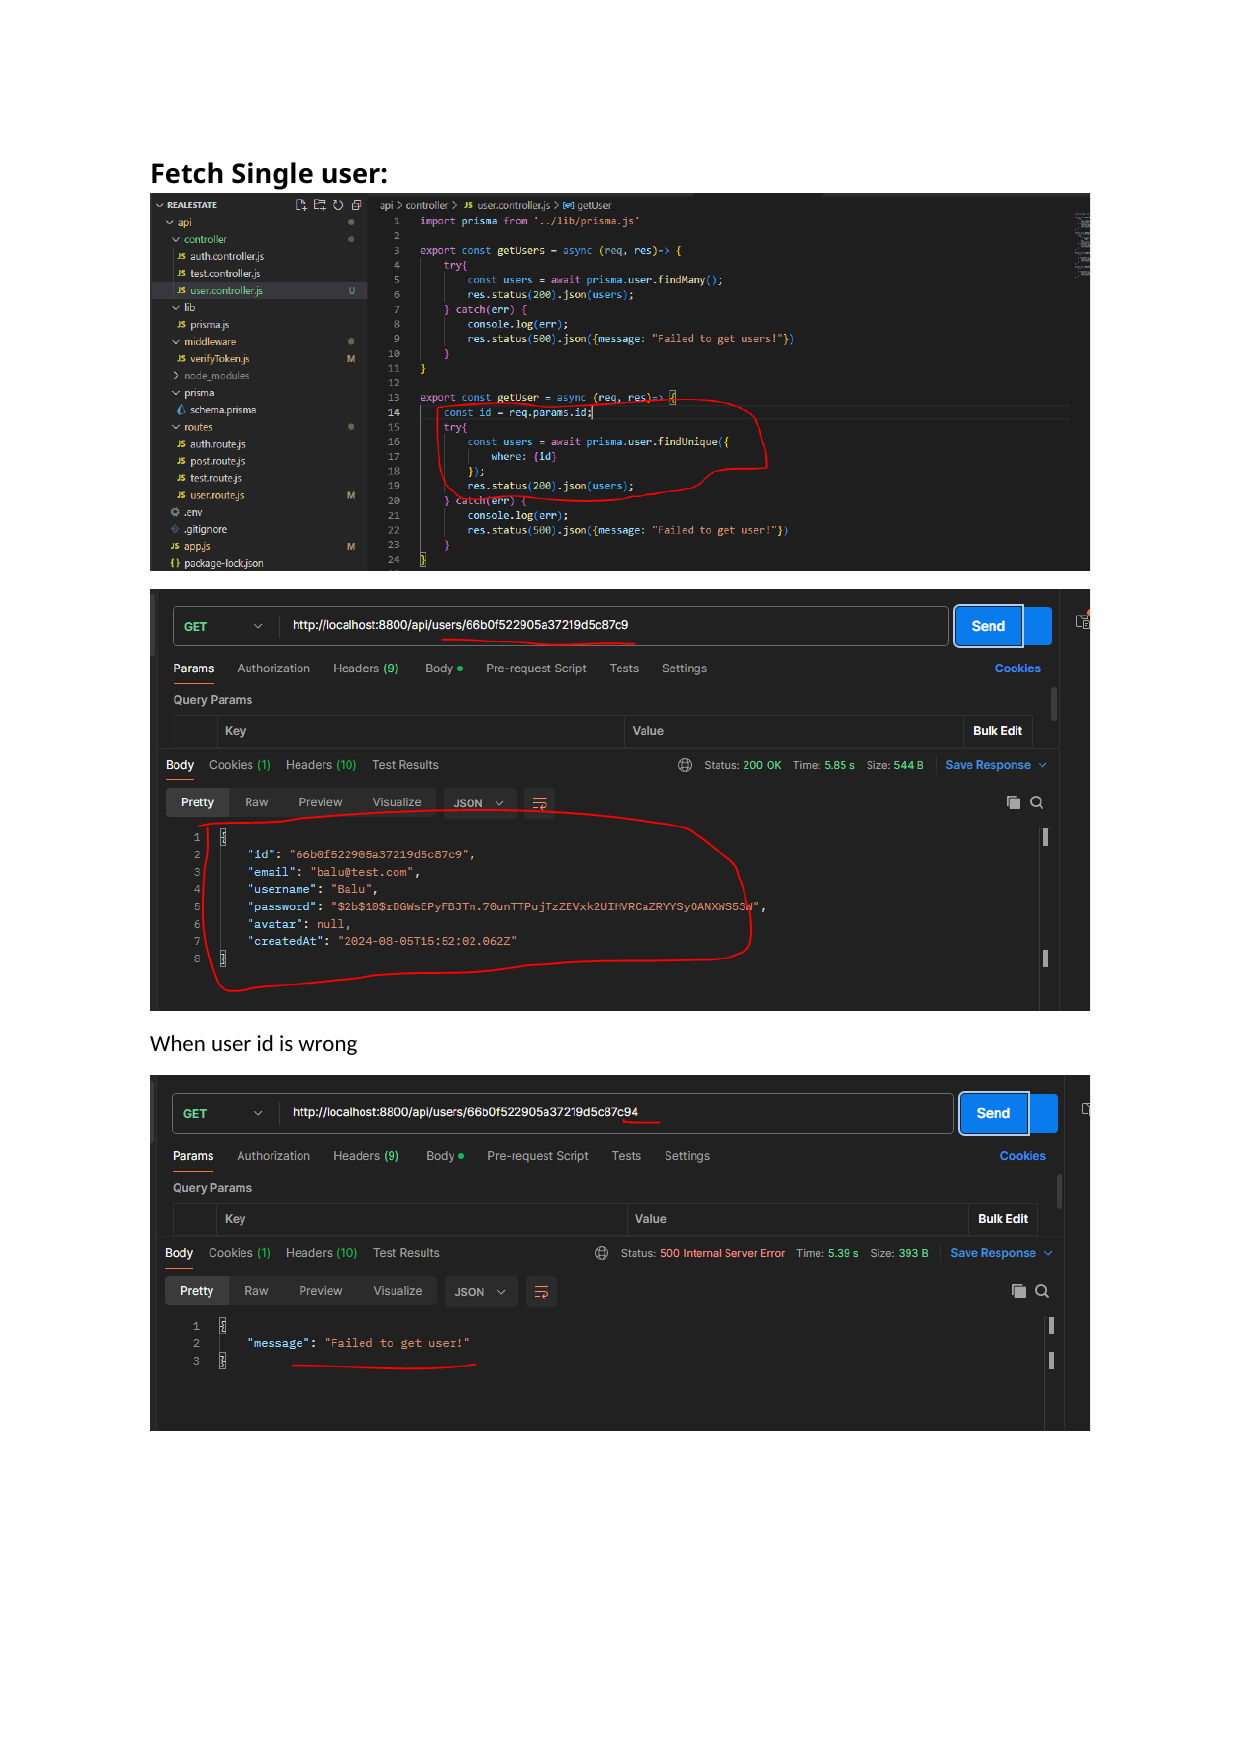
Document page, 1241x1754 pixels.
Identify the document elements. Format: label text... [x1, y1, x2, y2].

picture [150, 589, 1091, 1011]
text When user id is wrong [150, 1029, 1090, 1057]
picture [150, 193, 1091, 571]
picture [150, 1075, 1091, 1431]
subtitle Fetch Single user: [150, 154, 1090, 191]
